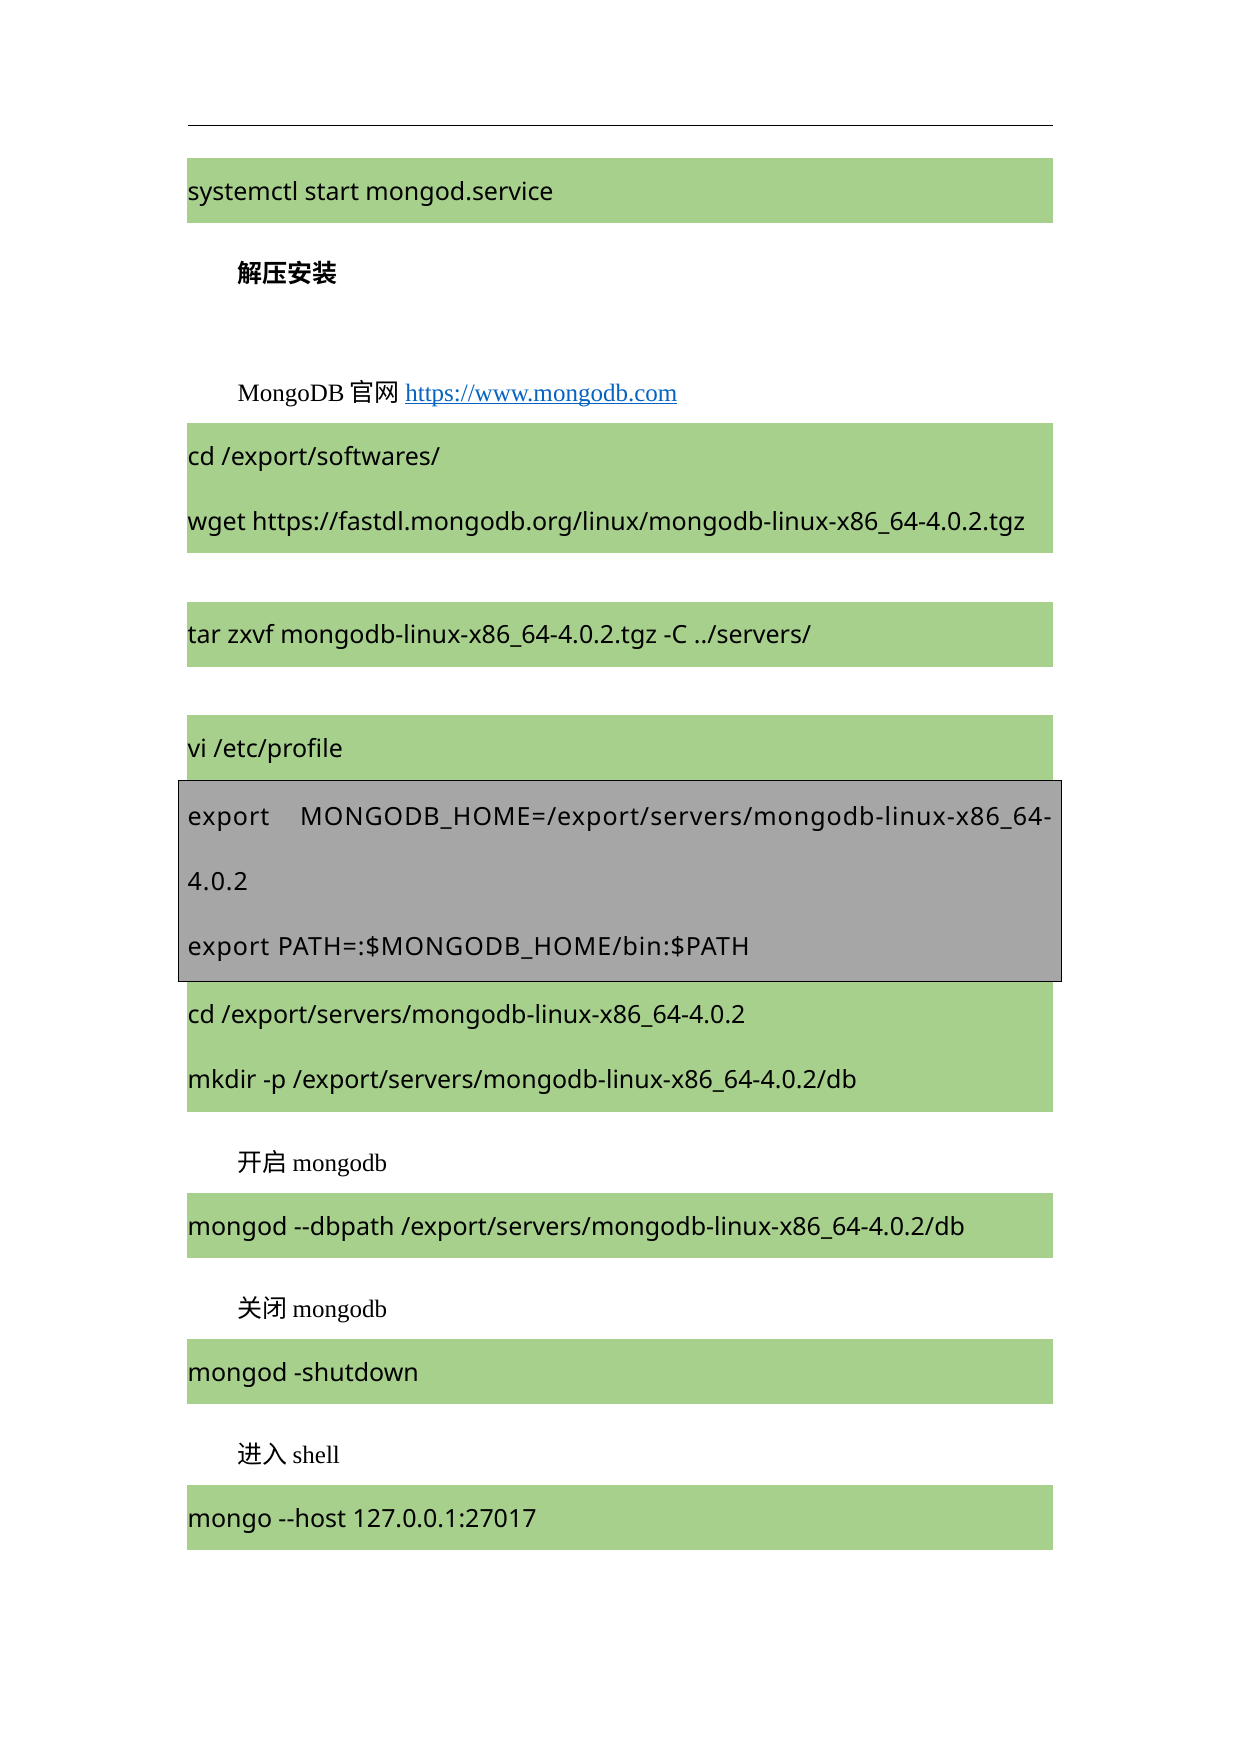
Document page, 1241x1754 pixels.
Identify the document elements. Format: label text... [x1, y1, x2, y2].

text mongo --host 127.0.0.1:27017 [187, 1485, 1053, 1550]
text export PATH=:$MONGODB_HOME/bin:$PATH [179, 910, 1061, 981]
text tar zxvf mongodb-linux-x86_64-4.0.2.tgz -C ../servers/ [187, 602, 1053, 667]
text wget https://fastdl.mongodb.org/linux/mongodb-linux-x86_64-4.0.2.tgz [187, 488, 1053, 553]
text systemctl start mongod.service [187, 158, 1053, 223]
text mongod -shutdown [187, 1339, 1053, 1404]
text 关闭mongodb [187, 1274, 1053, 1339]
text mongod --dbpath /export/servers/mongodb-linux-x86_64-4.0.2/db [187, 1193, 1053, 1258]
text 进入shell [187, 1420, 1053, 1485]
text 开启mongodb [187, 1128, 1053, 1193]
text MongoDB官网 https://www.mongodb.com [187, 358, 1053, 423]
text cd /export/servers/mongodb-linux-x86_64-4.0.2 [187, 982, 1053, 1047]
text cd /export/softwares/ [187, 423, 1053, 488]
text vi /etc/profile [187, 715, 1053, 780]
text export MONGODB_HOME=/export/servers/mongodb-linux-x86_64-4.0.2 [179, 781, 1061, 910]
text mkdir -p /export/servers/mongodb-linux-x86_64-4.0.2/db [187, 1047, 1053, 1112]
subtitle 解压安装 [187, 239, 1053, 304]
